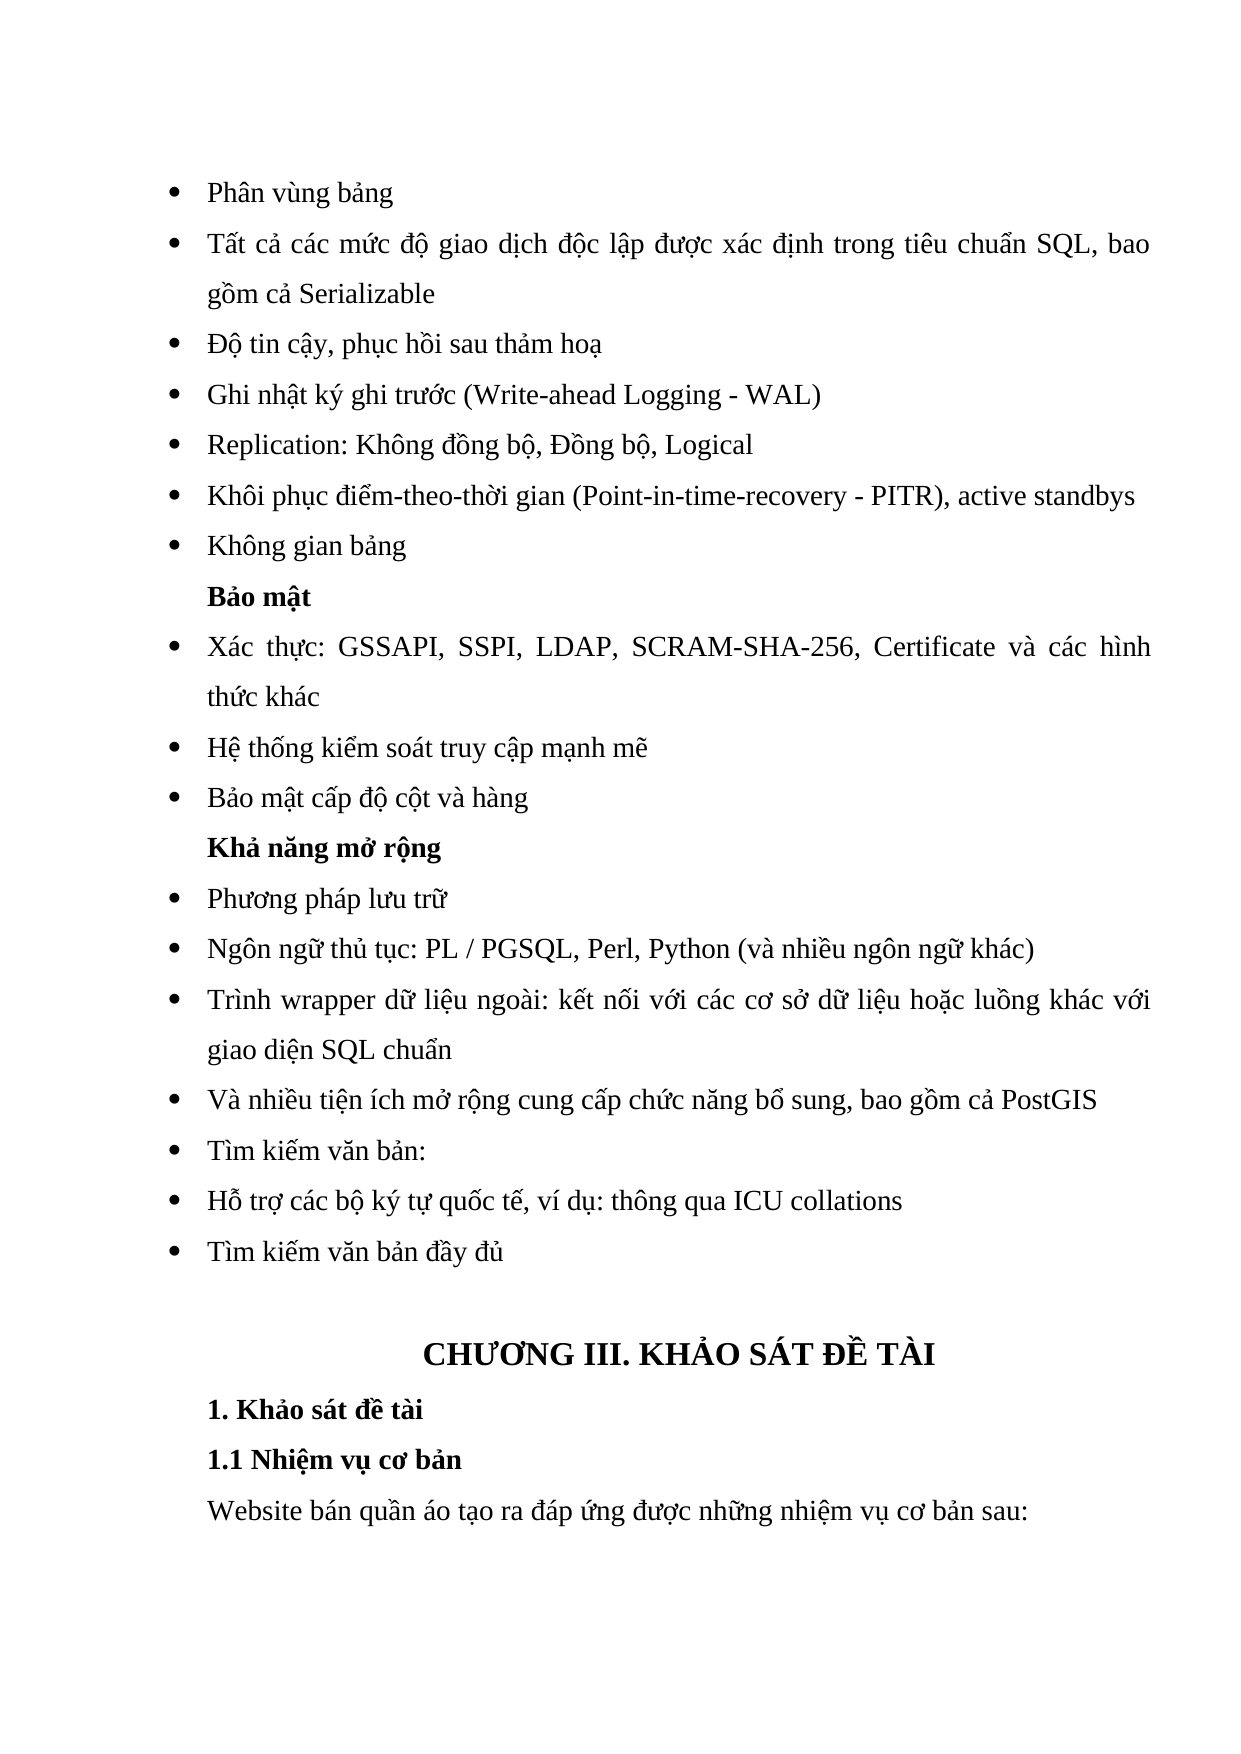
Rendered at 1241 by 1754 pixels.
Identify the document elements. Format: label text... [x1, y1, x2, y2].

list Bảo mật cấp độ cột và hàng [169, 780, 1152, 814]
subtitle 1.1 Nhiệm vụ cơ bản [207, 1442, 1152, 1476]
list Độ tin cậy, phục hồi sau thảm hoạ [169, 327, 1152, 360]
list Tất cả các mức độ giao dịch độc lập được xác định trong tiêu chuẩn SQL, bao gồm cả Serializable [169, 226, 1152, 310]
text Khả năng mở rộng [207, 831, 1152, 864]
list Tìm kiếm văn bản: [169, 1133, 1152, 1167]
list Xác thực: GSSAPI, SSPI, LDAP, SCRAM-SHA-256, Certificate và các hình thức khác [169, 629, 1152, 713]
list Hỗ trợ các bộ ký tự quốc tế, ví dụ: thông qua ICU collations [169, 1183, 1152, 1217]
list Hệ thống kiểm soát truy cập mạnh mẽ [169, 730, 1152, 763]
list Tìm kiếm văn bản đầy đủ [169, 1234, 1152, 1267]
list Phương pháp lưu trữ [169, 881, 1152, 914]
subtitle CHƯƠNG III. KHẢO SÁT ĐỀ TÀI [207, 1334, 1152, 1373]
list Trình wrapper dữ liệu ngoài: kết nối với các cơ sở dữ liệu hoặc luồng khác với giao diện SQL chuẩn [169, 982, 1152, 1066]
text Website bán quần áo tạo ra đáp ứng được những nhiệm vụ cơ bản sau: [207, 1493, 1152, 1526]
list Ghi nhật ký ghi trước (Write-ahead Logging - WAL) [169, 377, 1152, 411]
subtitle 1. Khảo sát đề tài [207, 1392, 1152, 1426]
text Bảo mật [207, 579, 1152, 612]
list Và nhiều tiện ích mở rộng cung cấp chức năng bổ sung, bao gồm cả PostGIS [169, 1082, 1152, 1116]
list Không gian bảng [169, 528, 1152, 562]
list Phân vùng bảng [169, 176, 1152, 209]
list Replication: Không đồng bộ, Đồng bộ, Logical [169, 427, 1152, 461]
list Ngôn ngữ thủ tục: PL / PGSQL, Perl, Python (và nhiều ngôn ngữ khác) [169, 931, 1152, 965]
list Khôi phục điểm-theo-thời gian (Point-in-time-recovery - PITR), active standbys [169, 478, 1152, 512]
